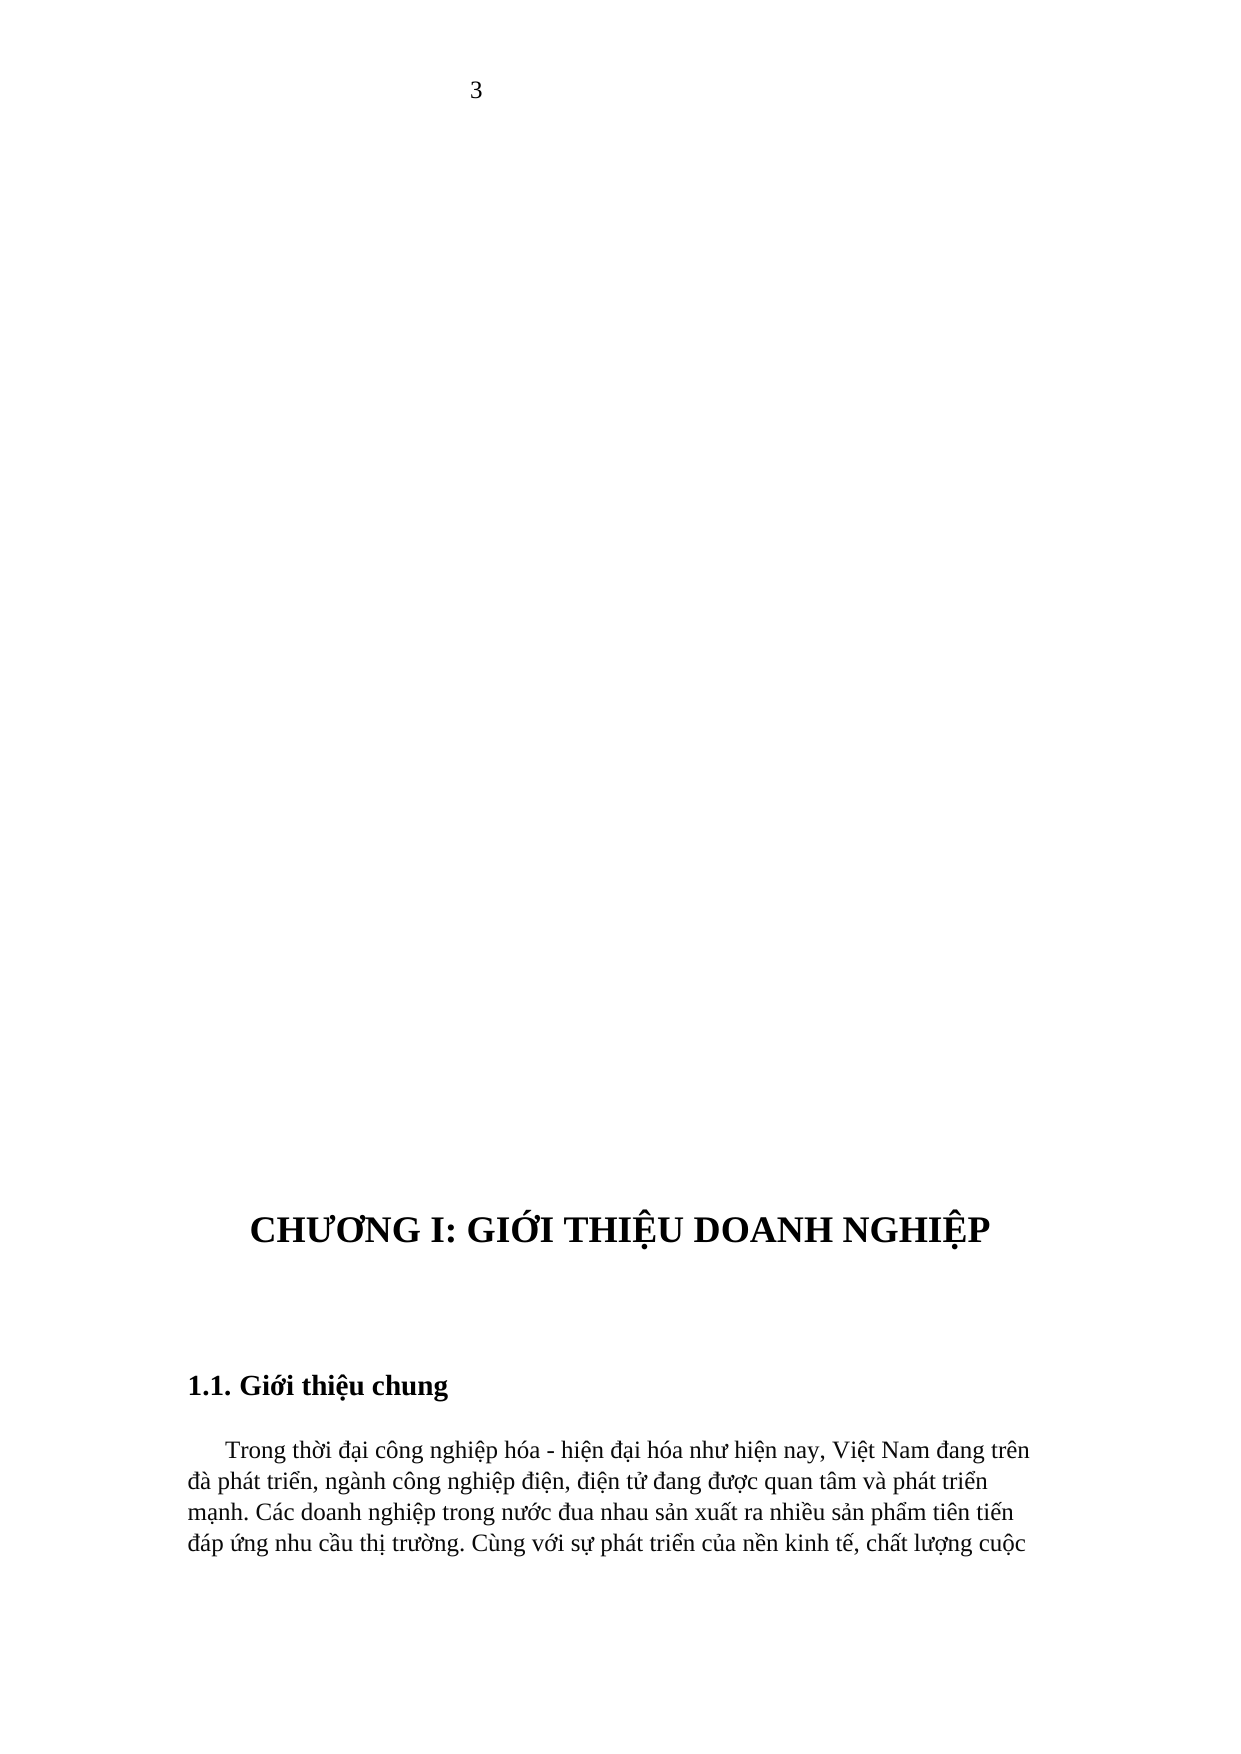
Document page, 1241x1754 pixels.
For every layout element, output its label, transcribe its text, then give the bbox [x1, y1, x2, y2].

list Giới thiệu chung [187, 1368, 1053, 1402]
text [187, 1435, 1053, 1557]
subtitle CHƯƠNG I: GIỚI THIỆU DOANH NGHIỆP [187, 1208, 1053, 1251]
